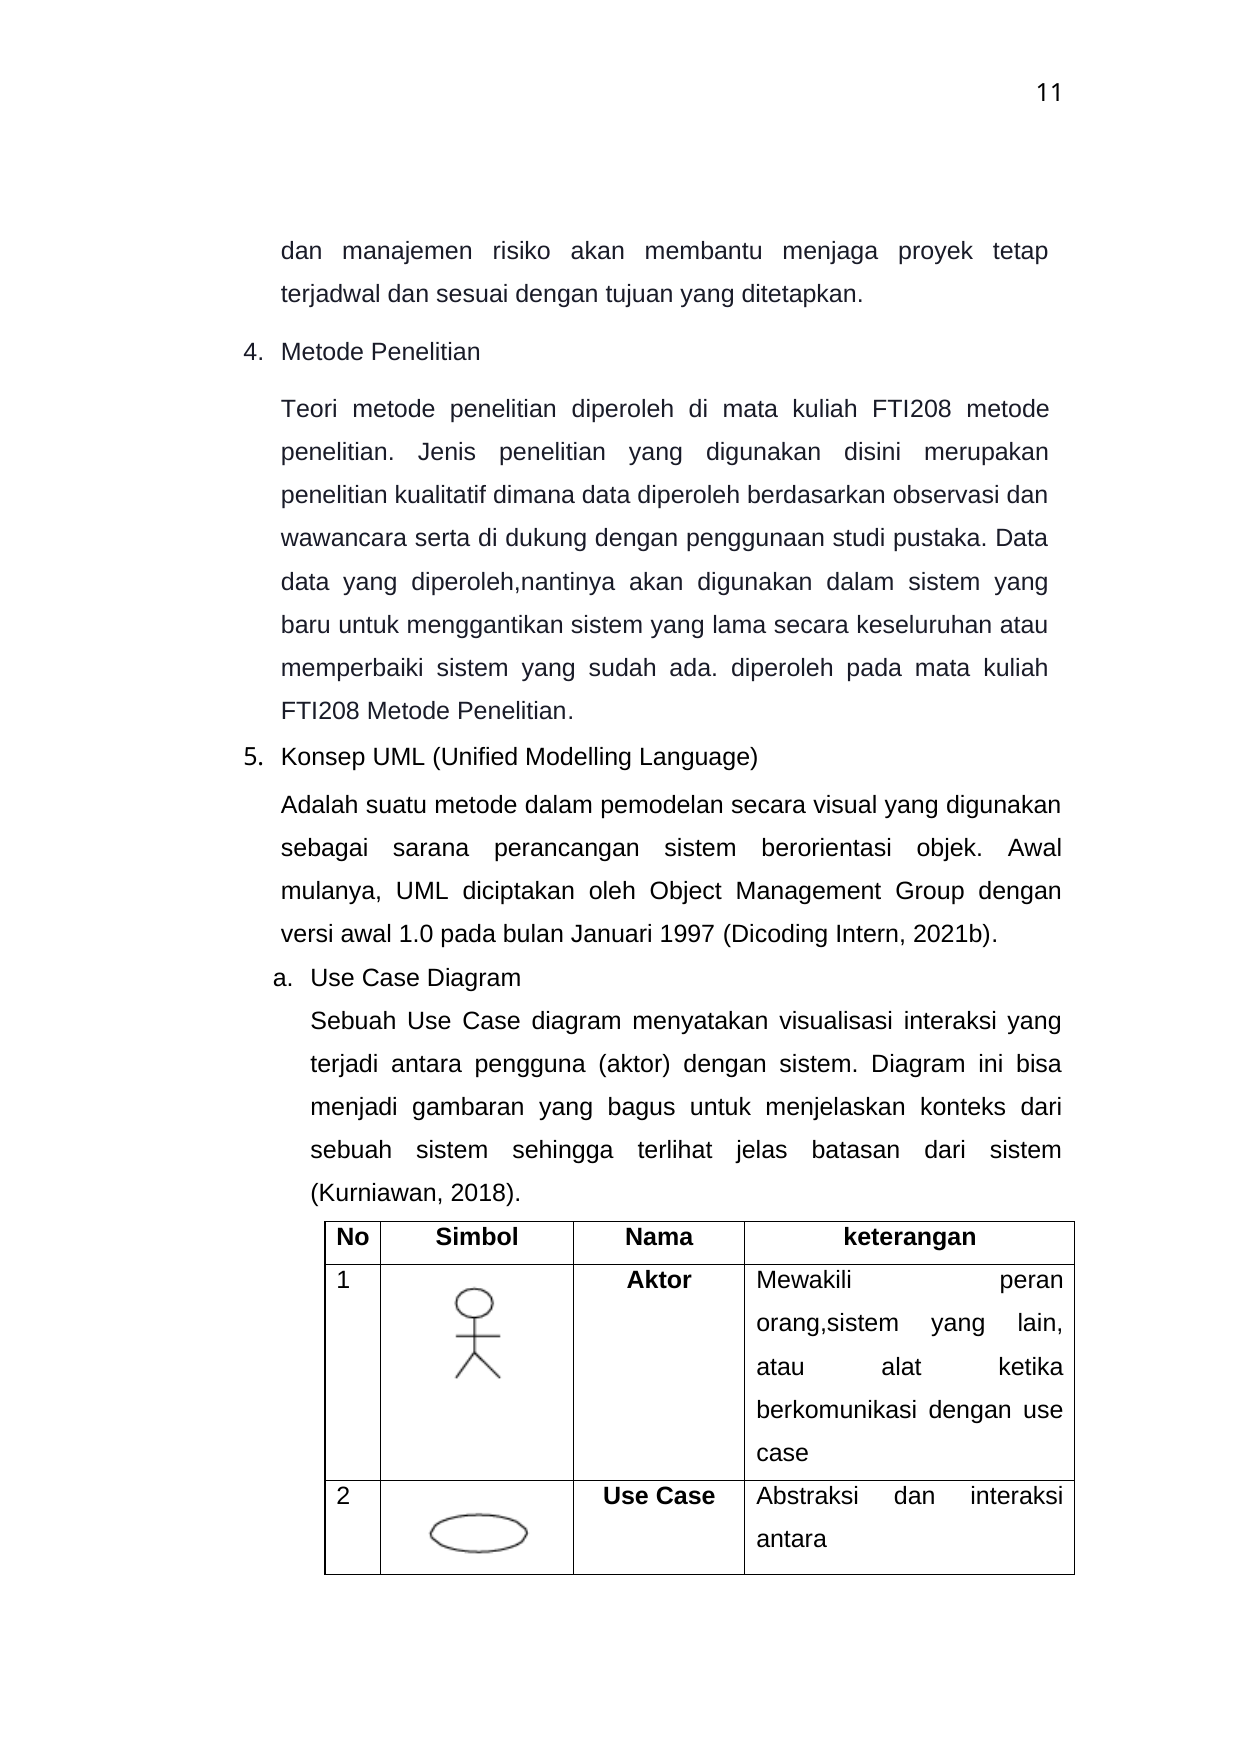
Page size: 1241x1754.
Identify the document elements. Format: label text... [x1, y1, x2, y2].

list Konsep UML (Unified Modelling Language) [243, 739, 1063, 773]
table_cell [381, 1481, 573, 1574]
table_cell Aktor [574, 1265, 744, 1479]
table_cell 1 [326, 1265, 380, 1479]
text Teori metode penelitian diperoleh di mata kuliah FTI208 metode penelitian. Jenis penelitian yang digunakan disini merupakan penelitian kualitatif dimana data diperoleh berdasarkan observasi dan wawancara serta di dukung dengan penggunaan studi pustaka. Data data yang diperoleh,nantinya akan digunakan dalam sistem yang baru untuk menggantikan sistem yang lama secara keseluruhan atau memperbaiki sistem yang sudah ada. diperoleh pada mata kuliah FTI208 Metode Penelitian. [281, 394, 1050, 724]
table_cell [745, 1481, 1074, 1574]
table_cell [381, 1265, 573, 1479]
table_cell Use Case [574, 1481, 744, 1574]
list Metode Penelitian [243, 337, 1050, 365]
list Use Case Diagram [273, 962, 1063, 991]
picture [413, 1500, 539, 1560]
list Sebuah Use Case diagram menyatakan visualisasi interaksi yang terjadi antara pengguna (aktor) dengan sistem. Diagram ini bisa menjadi gambaran yang bagus untuk menjelaskan konteks dari sebuah sistem sehingga terlihat jelas batasan dari sistem [310, 1006, 1063, 1207]
table_header keterangan [745, 1222, 1074, 1264]
table_cell 2 [326, 1481, 380, 1574]
table_cell Mewakili peran orang,sistem yang lain, atau alat ketika berkomunikasi dengan use case [745, 1265, 1074, 1479]
picture [431, 1276, 532, 1388]
table_header Simbol [381, 1222, 573, 1264]
text Adalah suatu metode dalam pemodelan secara visual yang digunakan sebagai sarana perancangan sistem berorientasi objek. Awal mulanya, UML diciptakan oleh Object Management Group dengan versi awal 1.0 pada bulan Januari 1997 . [281, 790, 1063, 948]
table_header Nama [574, 1222, 744, 1264]
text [281, 236, 1050, 308]
table_header No [326, 1222, 380, 1264]
